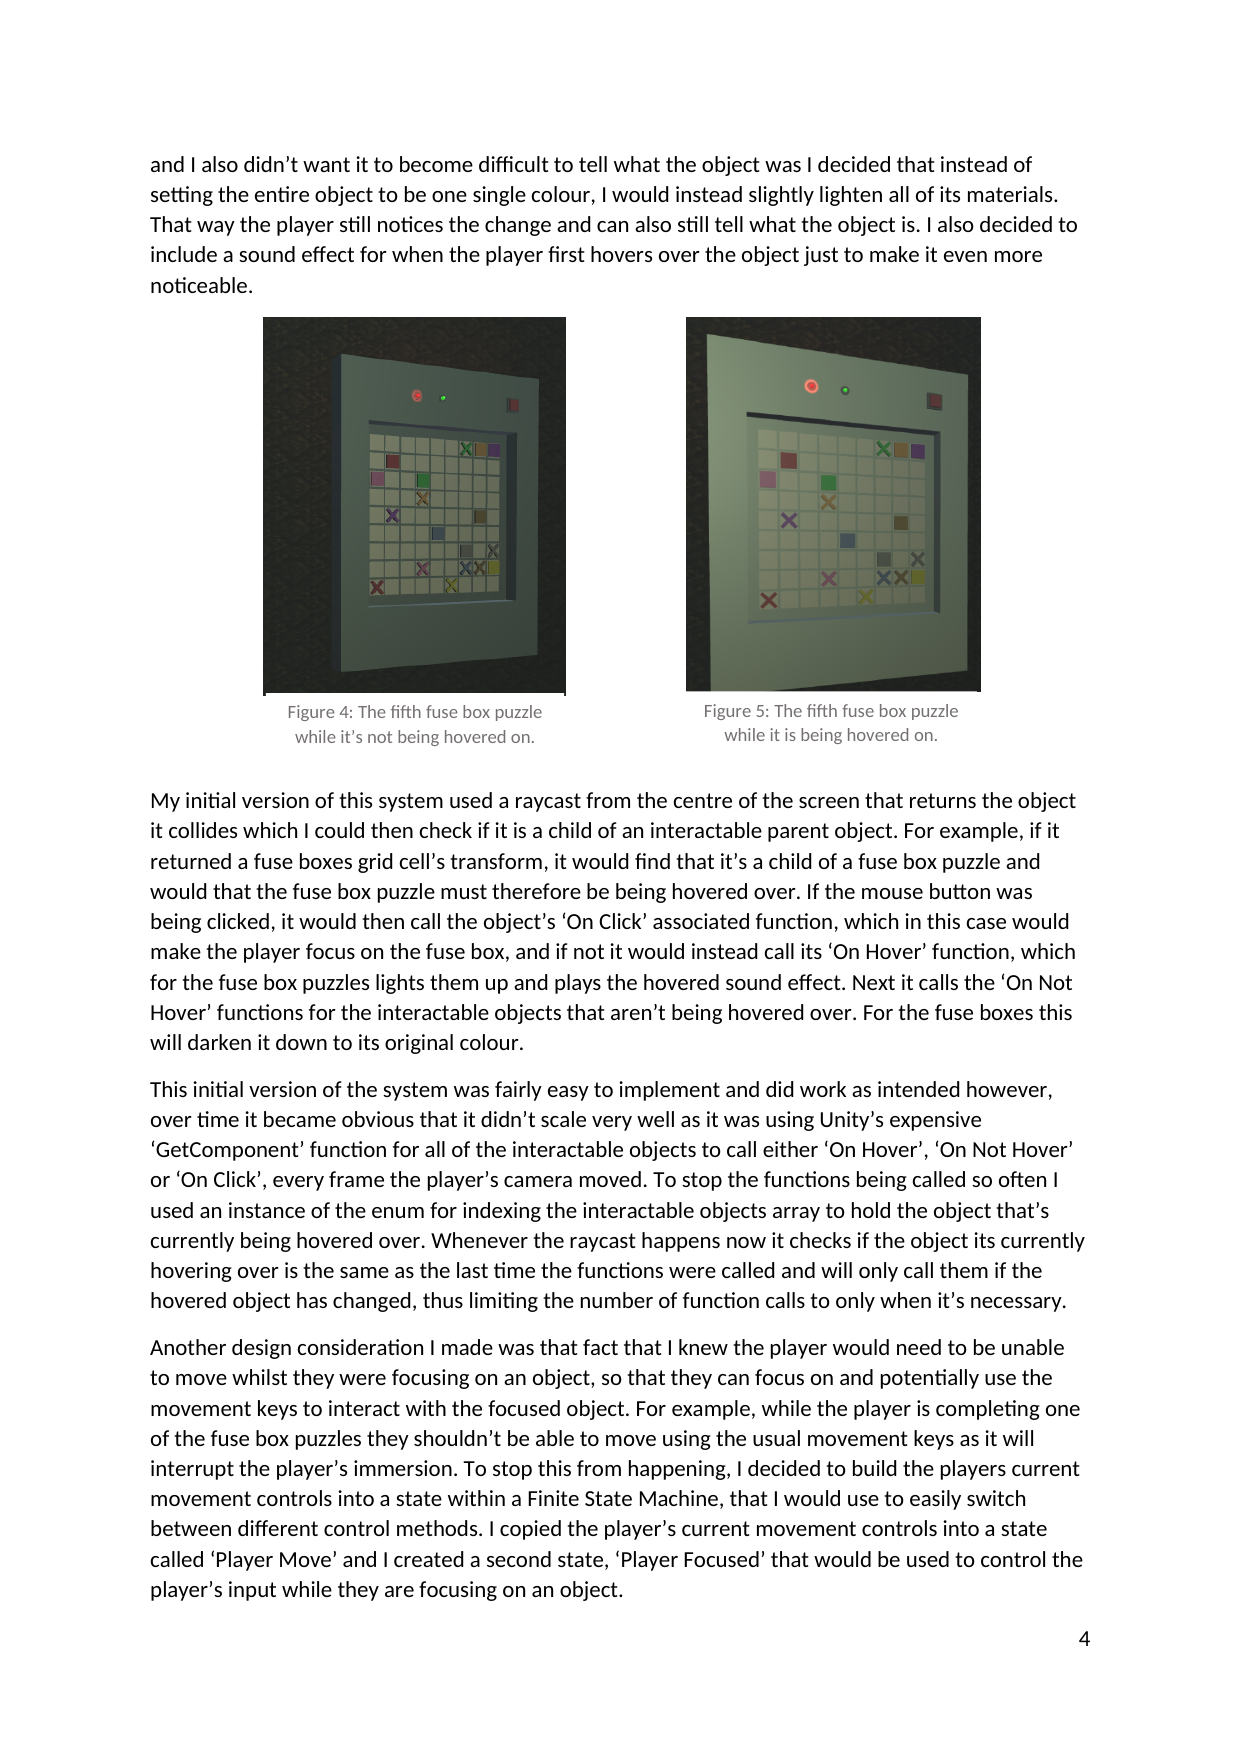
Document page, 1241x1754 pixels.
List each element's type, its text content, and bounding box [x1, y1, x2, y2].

text My initial version of this system used a raycast from the centre of the screen that returns the object it collides which I could then check if it is a child of an interactable parent object. For example, if it returned a fuse boxes grid cell’s transform, it would find that it’s a child of a fuse box puzzle and would that the fuse box puzzle must therefore be being hovered over. If the mouse button was being clicked, it would then call the object’s ‘On Click’ associated function, which in this case would make the player focus on the fuse box, and if not it would instead call its ‘On Hover’ function, which for the fuse box puzzles lights them up and plays the hovered sound effect. Next it calls the ‘On Not Hover’ functions for the interactable objects that aren’t being hovered over. For the fuse boxes this will darken it down to its original colour. [150, 726, 1090, 996]
text Another design consideration I made was that fact that I knew the player would need to be unable to move whilst they were focusing on an object, so that they can focus on and potentially use the movement keys to interact with the focused object. For example, while the player is completing one of the fuse box puzzles they shouldn’t be able to move using the usual movement keys as it will interrupt the player’s immersion. To stop this from happening, I decided to build the players current movement controls into a state within a Finite State Machine, that I would use to easily switch between different control methods. I copied the player’s current movement controls into a state called ‘Player Move’ and I created a second state, ‘Player Focused’ that would be used to control the player’s input while they are focusing on an object. [150, 1273, 1090, 1543]
picture [263, 257, 566, 636]
text This initial version of the system was fairly easy to implement and did work as intended however, over time it became obvious that it didn’t scale very well as it was using Unity’s expensive ‘GetComponent’ function for all of the interactable objects to call either ‘On Hover’, ‘On Not Hover’ or ‘On Click’, every frame the player’s camera moved. To stop the functions being called so often I used an instance of the enum for indexing the interactable objects array to hold the object that’s currently being hovered over. Whenever the raycast happens now it checks if the object its currently hovering over is the same as the last time the functions were called and will only call them if the hovered object has changed, thus limiting the number of function calls to only when it’s necessary. [150, 1014, 1090, 1254]
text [150, 150, 1090, 238]
picture [686, 257, 981, 631]
